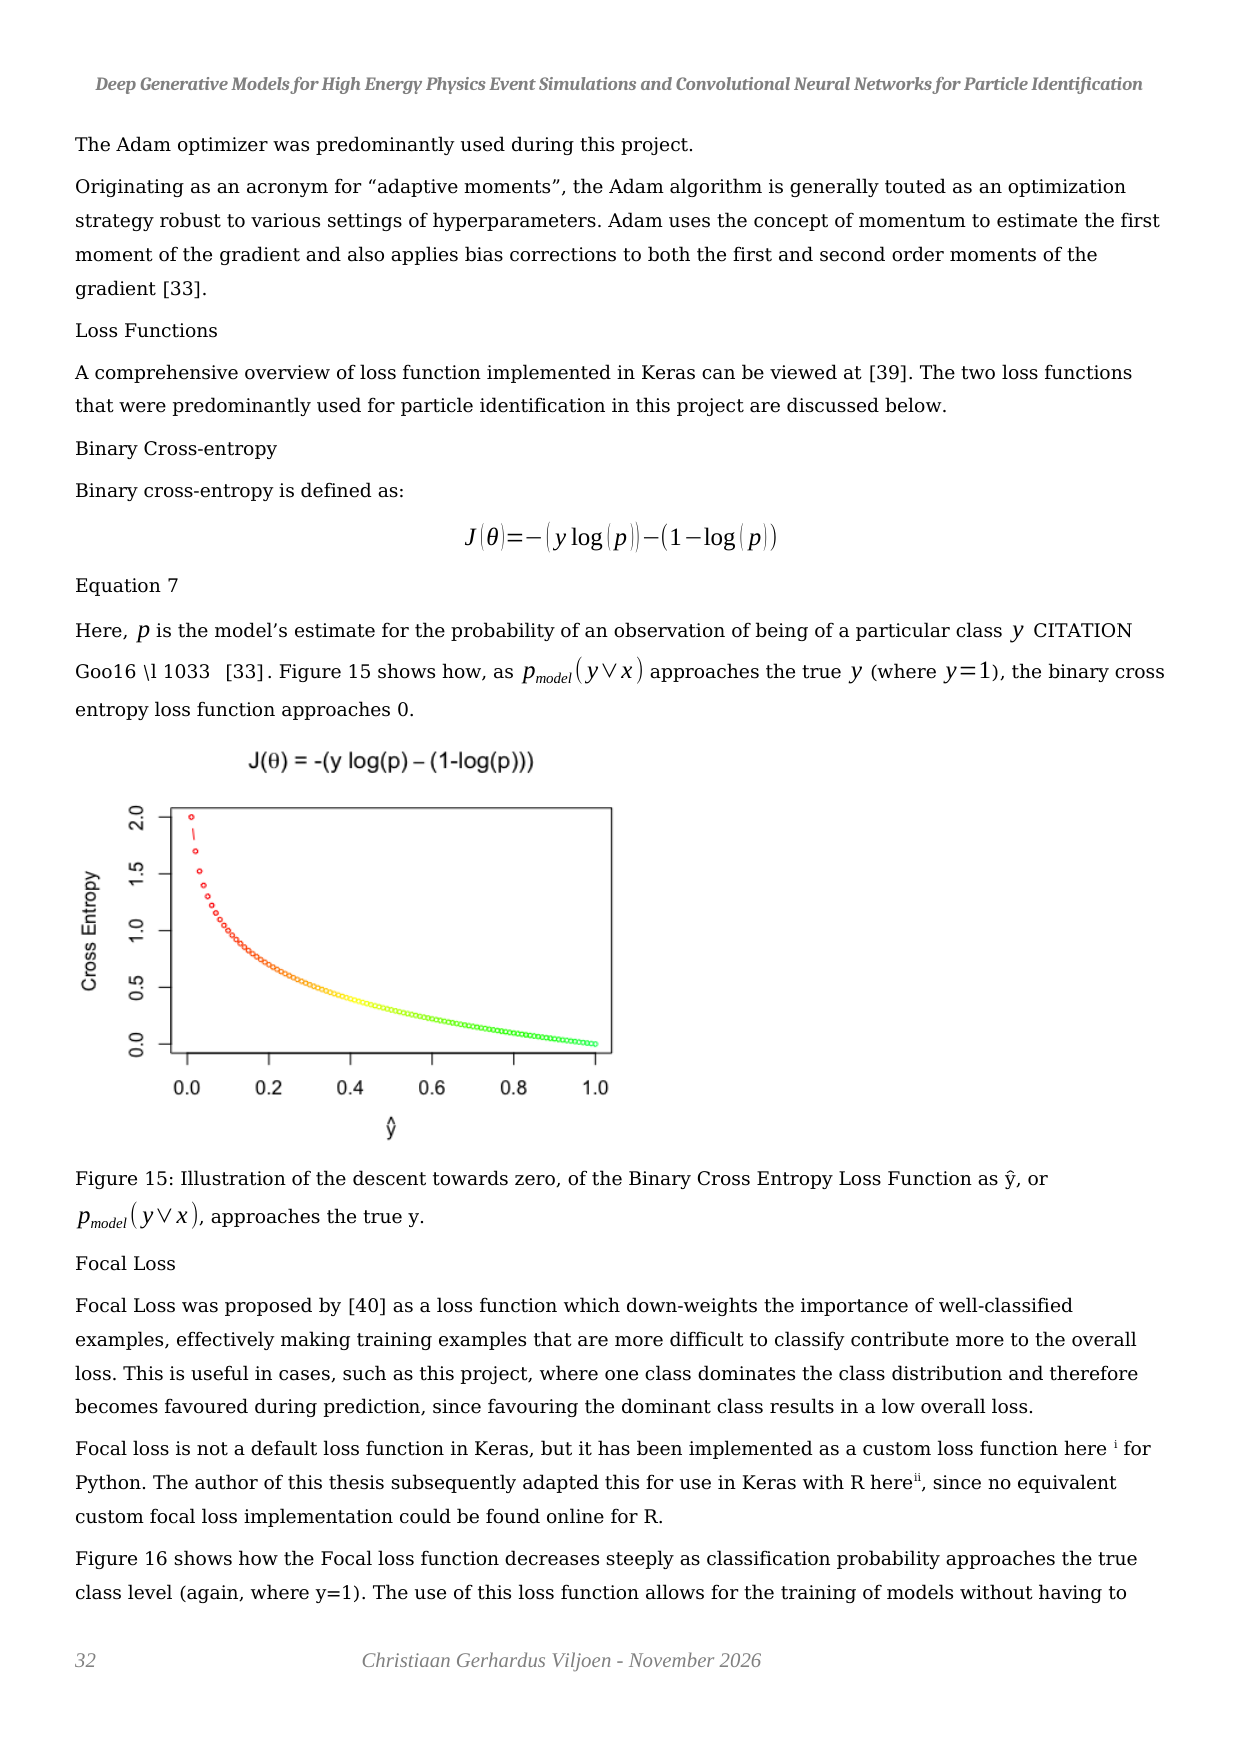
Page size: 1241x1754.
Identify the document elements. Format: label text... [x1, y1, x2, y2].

text The Adam optimizer was predominantly used during this project. [75, 133, 1165, 155]
picture [75, 740, 625, 1147]
text Binary cross-entropy is defined as: [75, 478, 1165, 501]
text Here, is the model’s estimate for the probability of an observation of being of a particular class . Figure 15 shows how, as approaches the true (where ), the binary cross entropy loss function approaches 0. [75, 616, 1165, 721]
text Equation 7 [75, 574, 1165, 596]
text Originating as an acronym for “adaptive moments”, the Adam algorithm is generally touted as an optimization strategy robust to various settings of hyperparameters. Adam uses the concept of momentum to estimate the first moment of the gradient and also applies bias corrections to both the first and second order moments of the gradient . [75, 175, 1165, 299]
text Focal loss is not a default loss function in Keras, but it has been implemented as a custom loss function here for Python. The author of this thesis subsequently adapted this for use in Keras with R here, since no equivalent custom focal loss implementation could be found online for R. [75, 1437, 1165, 1527]
text Focal Loss [75, 1252, 1165, 1274]
text Figure 15: Illustration of the descent towards zero, of the Binary Cross Entropy Loss Function as ŷ, or , approaches the true y. [75, 1166, 1165, 1232]
text Focal Loss was proposed by as a loss function which down-weights the importance of well-classified examples, effectively making training examples that are more difficult to classify contribute more to the overall loss. This is useful in cases, such as this project, where one class dominates the class distribution and therefore becomes favoured during prediction, since favouring the dominant class results in a low overall loss. [75, 1294, 1165, 1418]
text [75, 1547, 1165, 1603]
text Binary Cross-entropy [75, 436, 1165, 459]
text Loss Functions [75, 318, 1165, 341]
text A comprehensive overview of loss function implemented in Keras can be viewed at . The two loss functions that were predominantly used for particle identification in this project are discussed below. [75, 360, 1165, 417]
